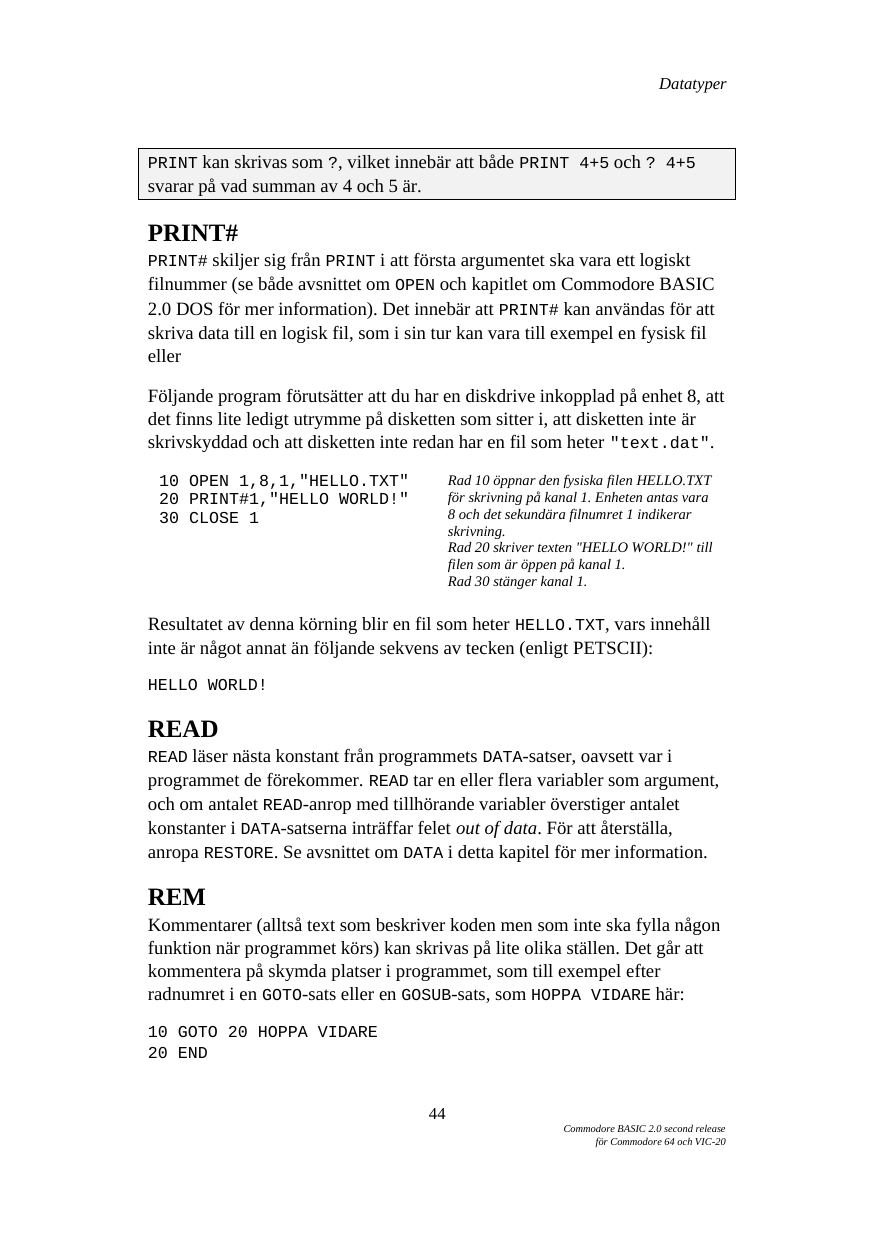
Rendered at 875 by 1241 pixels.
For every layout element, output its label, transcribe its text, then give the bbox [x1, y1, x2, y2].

text HELLO WORLD! [148, 677, 726, 696]
text 10 GOTO 20 HOPPA VIDARE 20 END [148, 1024, 726, 1063]
text Resultatet av denna körning blir en fil som heter HELLO.TXT, vars innehåll inte är något annat än följande sekvens av tecken (enligt PETSCII): [148, 589, 726, 658]
text Följande program förutsätter att du har en diskdrive inkopplad på enhet 8, att det finns lite ledigt utrymme på disketten som sitter i, att disketten inte är skrivskyddad och att disketten inte redan har en fil som heter "text.dat". [148, 385, 726, 454]
text Kommentarer (alltså text som beskriver koden men som inte ska fylla någon funktion när programmet körs) kan skrivas på lite olika ställen. Det går att kommentera på skymda platser i programmet, som till exempel efter radnumret i en GOTO-sats eller en GOSUB-sats, som HOPPA VIDARE här: [148, 913, 726, 1006]
subtitle READ [148, 714, 726, 742]
text PRINT# skiljer sig från PRINT i att första argumentet ska vara ett logiskt filnummer (se både avsnittet om OPEN och kapitlet om Commodore BASIC 2.0 DOS för mer information). Det innebär att PRINT# kan användas för att skriva data till en logisk fil, som i sin tur kan vara till exempel en fysisk fil eller [148, 249, 726, 366]
text PRINT kan skrivas som ?, vilket innebär att både PRINT 4+5 och ? 4+5 svarar på vad summan av 4 och 5 är. [139, 149, 735, 199]
text READ läser nästa konstant från programmets DATA-satser, oavsett var i programmet de förekommer. READ tar en eller flera variabler som argument, och om antalet READ-anrop med tillhörande variabler överstiger antalet konstanter i DATA-satserna inträffar felet out of data. För att återställa, anropa RESTORE. Se avsnittet om DATA i detta kapitel för mer information. [148, 745, 726, 864]
subtitle REM [148, 882, 726, 911]
table_header 10 OPEN 1,8,1,"HELLO.TXT" 20 PRINT#1,"HELLO WORLD!" 30 CLOSE 1 [148, 472, 436, 589]
subtitle PRINT# [148, 218, 726, 247]
table_header Rad 10 öppnar den fysiska filen HELLO.TXT för skrivning på kanal 1. Enheten antas vara 8 och det sekundära filnumret 1 indikerar skrivning. Rad 20 skriver texten "HELLO WORLD!" till filen som är öppen på kanal 1. Rad 30 stänger kanal 1. [436, 472, 725, 589]
